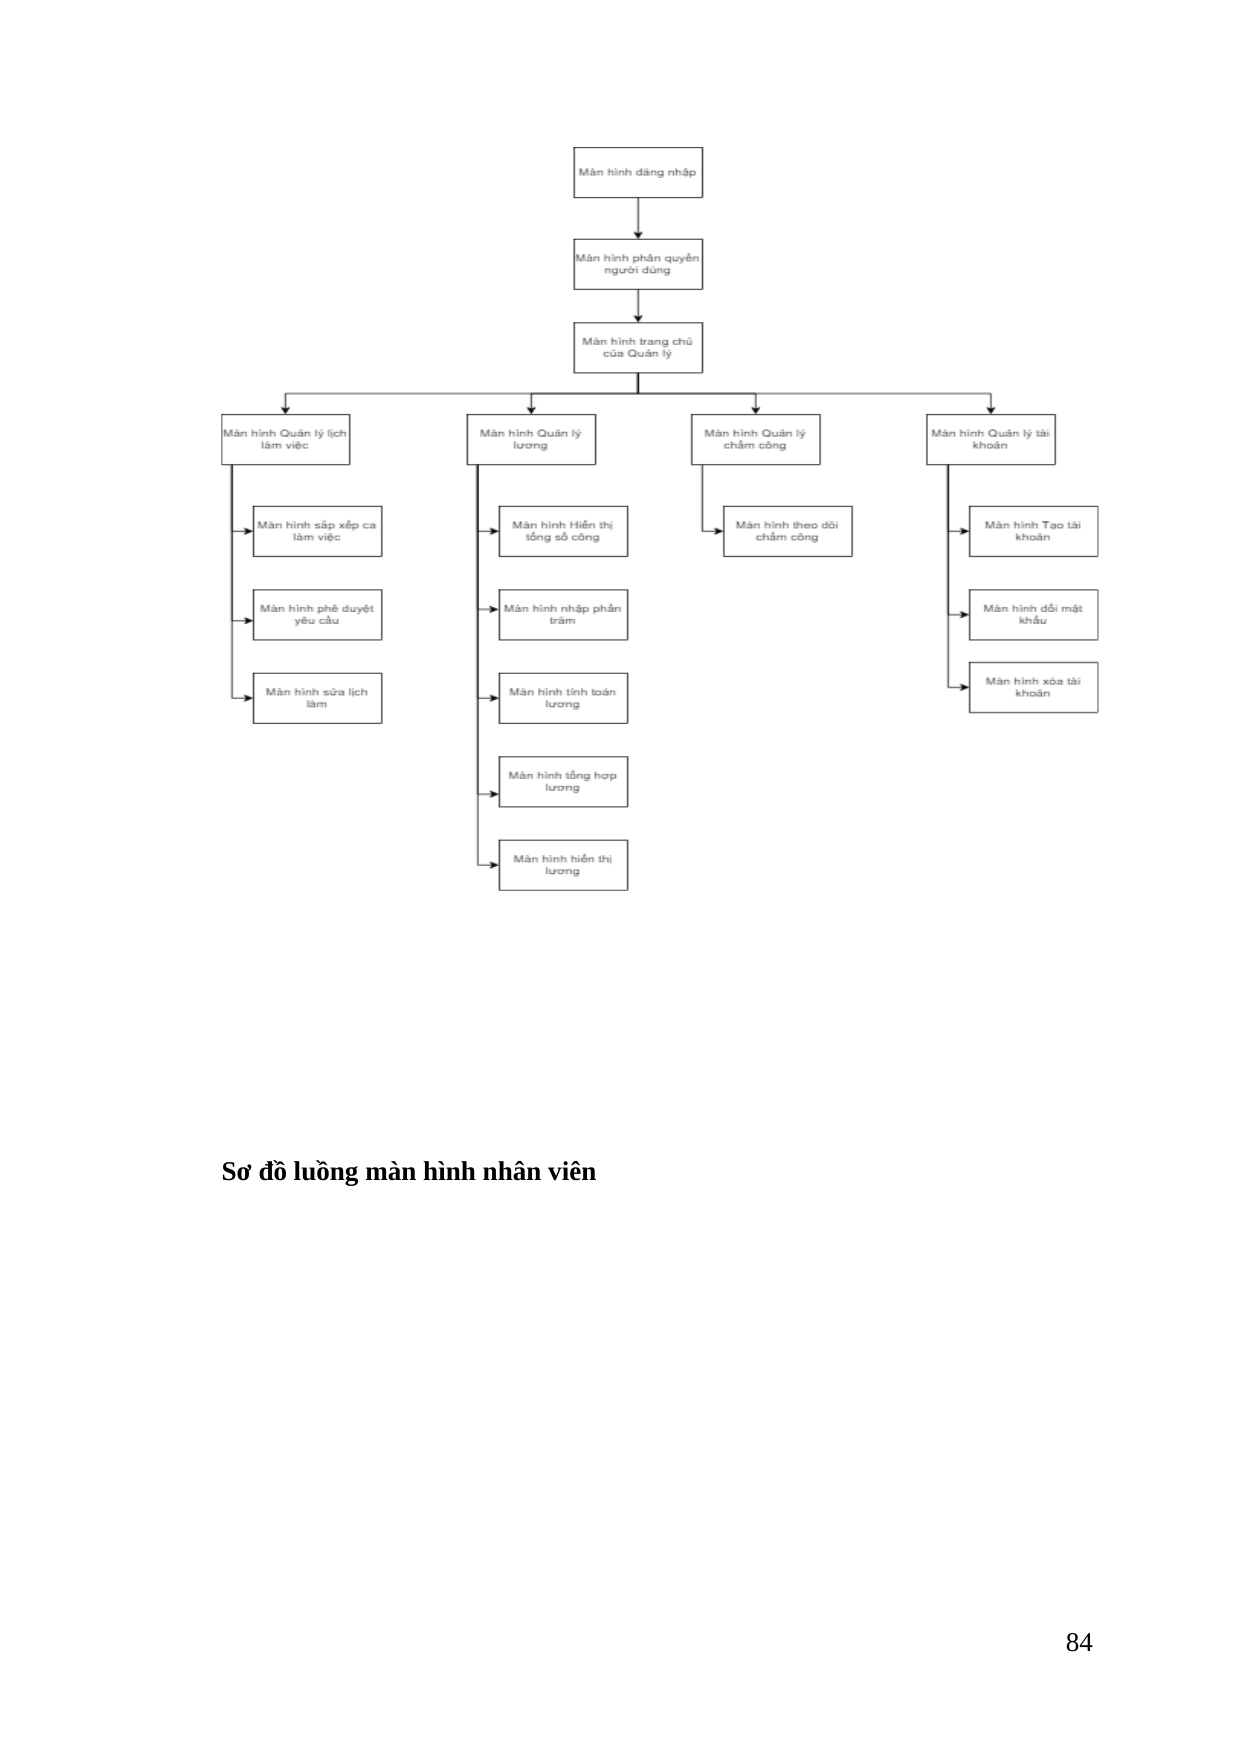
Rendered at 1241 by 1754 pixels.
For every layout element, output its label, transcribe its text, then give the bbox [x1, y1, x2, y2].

text Sơ đồ luồng màn hình nhân viên [221, 1155, 1092, 1186]
picture [221, 147, 1099, 891]
